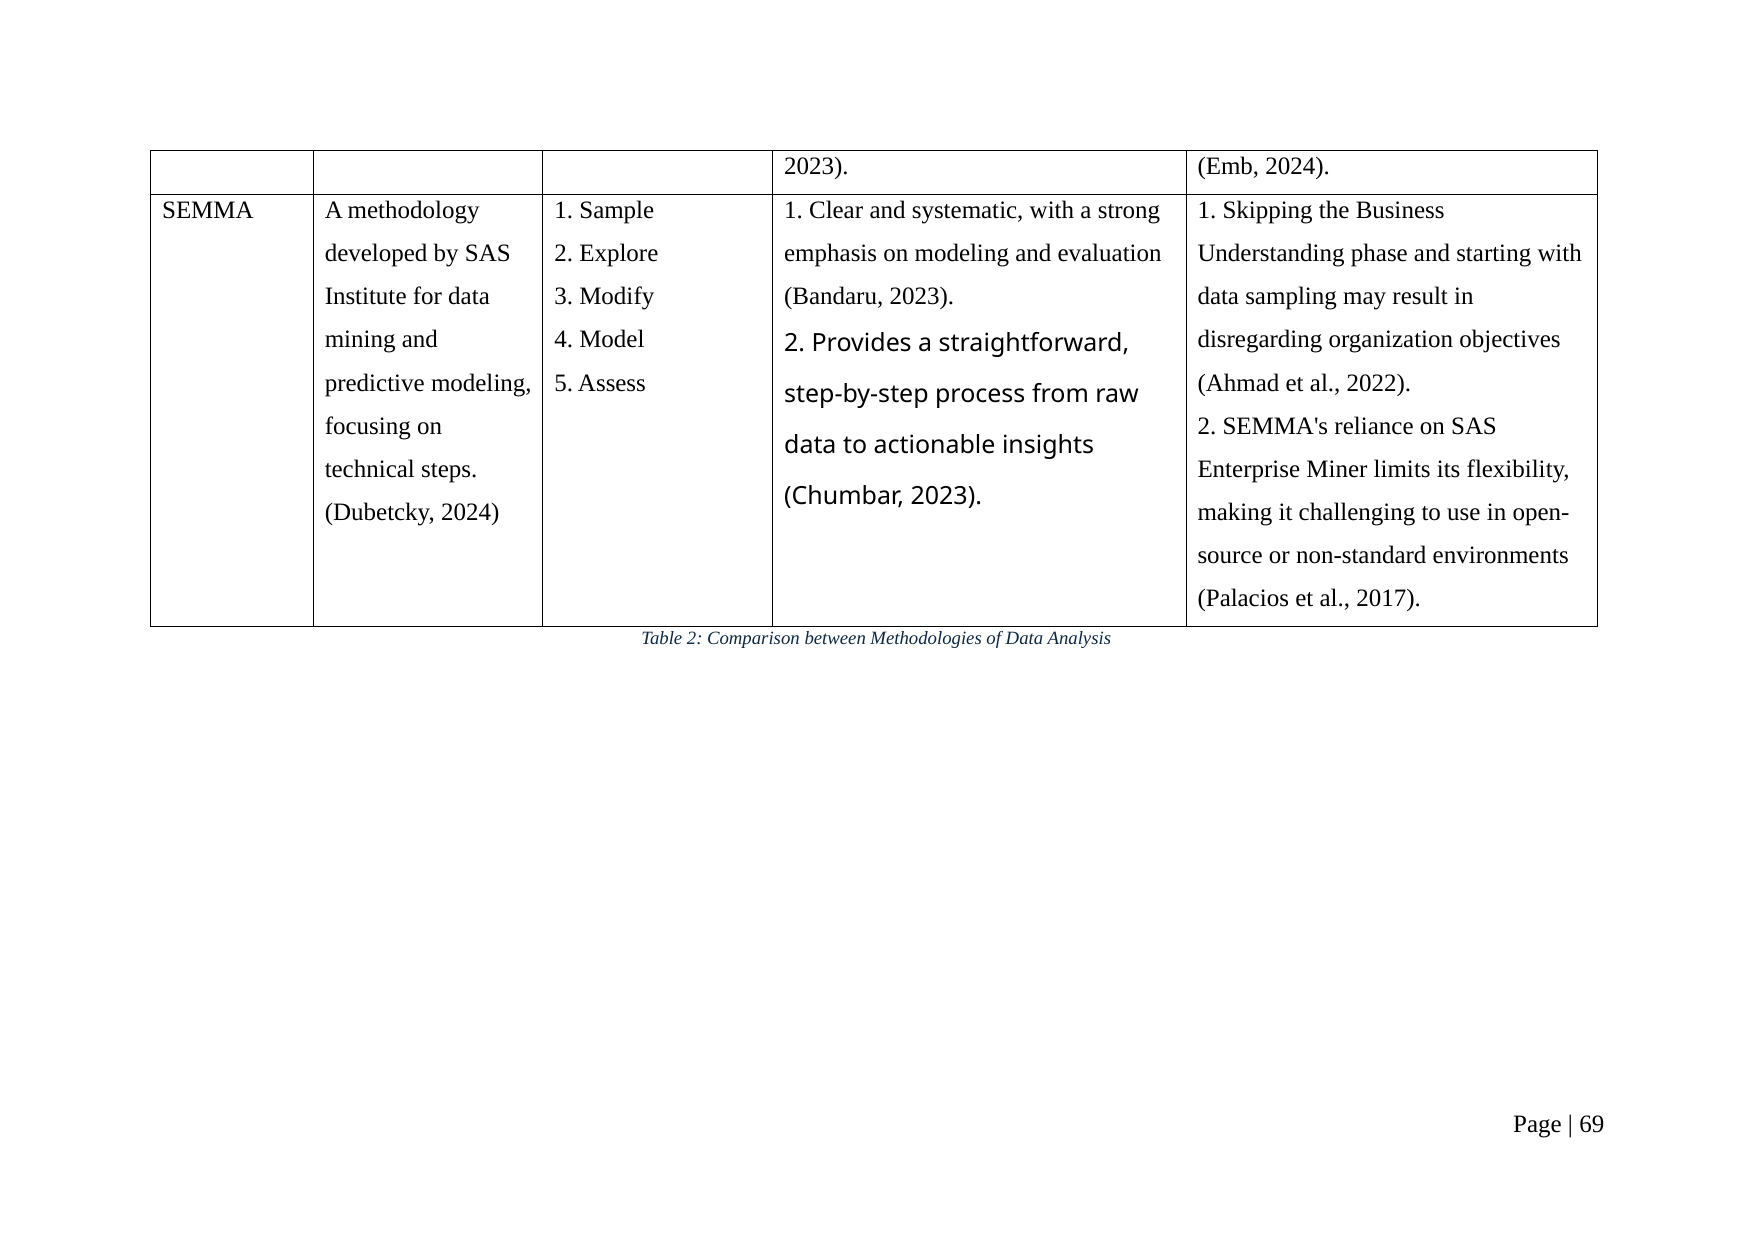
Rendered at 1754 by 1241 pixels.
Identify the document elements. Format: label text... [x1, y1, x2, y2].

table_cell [773, 151, 1186, 194]
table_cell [1187, 151, 1597, 194]
table_cell A methodology developed by SAS Institute for data mining and predictive modeling, focusing on technical steps. (Dubetcky, 2024) [314, 195, 542, 626]
table_cell 1. Skipping the Business Understanding phase and starting with data sampling may result in disregarding organization objectives (Ahmad et al., 2022). 2. SEMMA's reliance on SAS Enterprise Miner limits its flexibility, making it challenging to use in open-source or non-standard environments (Palacios et al., 2017). [1187, 195, 1597, 626]
table_cell SEMMA [151, 195, 313, 626]
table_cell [314, 151, 542, 194]
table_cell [151, 151, 313, 194]
table_cell 1. Sample 2. Explore 3. Modify 4. Model 5. Assess [543, 195, 772, 626]
table_cell 1. Clear and systematic, with a strong emphasis on modeling and evaluation (Bandaru, 2023). 2. Provides a straightforward, step-by-step process from raw data to actionable insights (Chumbar, 2023). [773, 195, 1186, 626]
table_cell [543, 151, 772, 194]
text Table 2: Comparison between Methodologies of Data Analysis [150, 627, 1604, 649]
